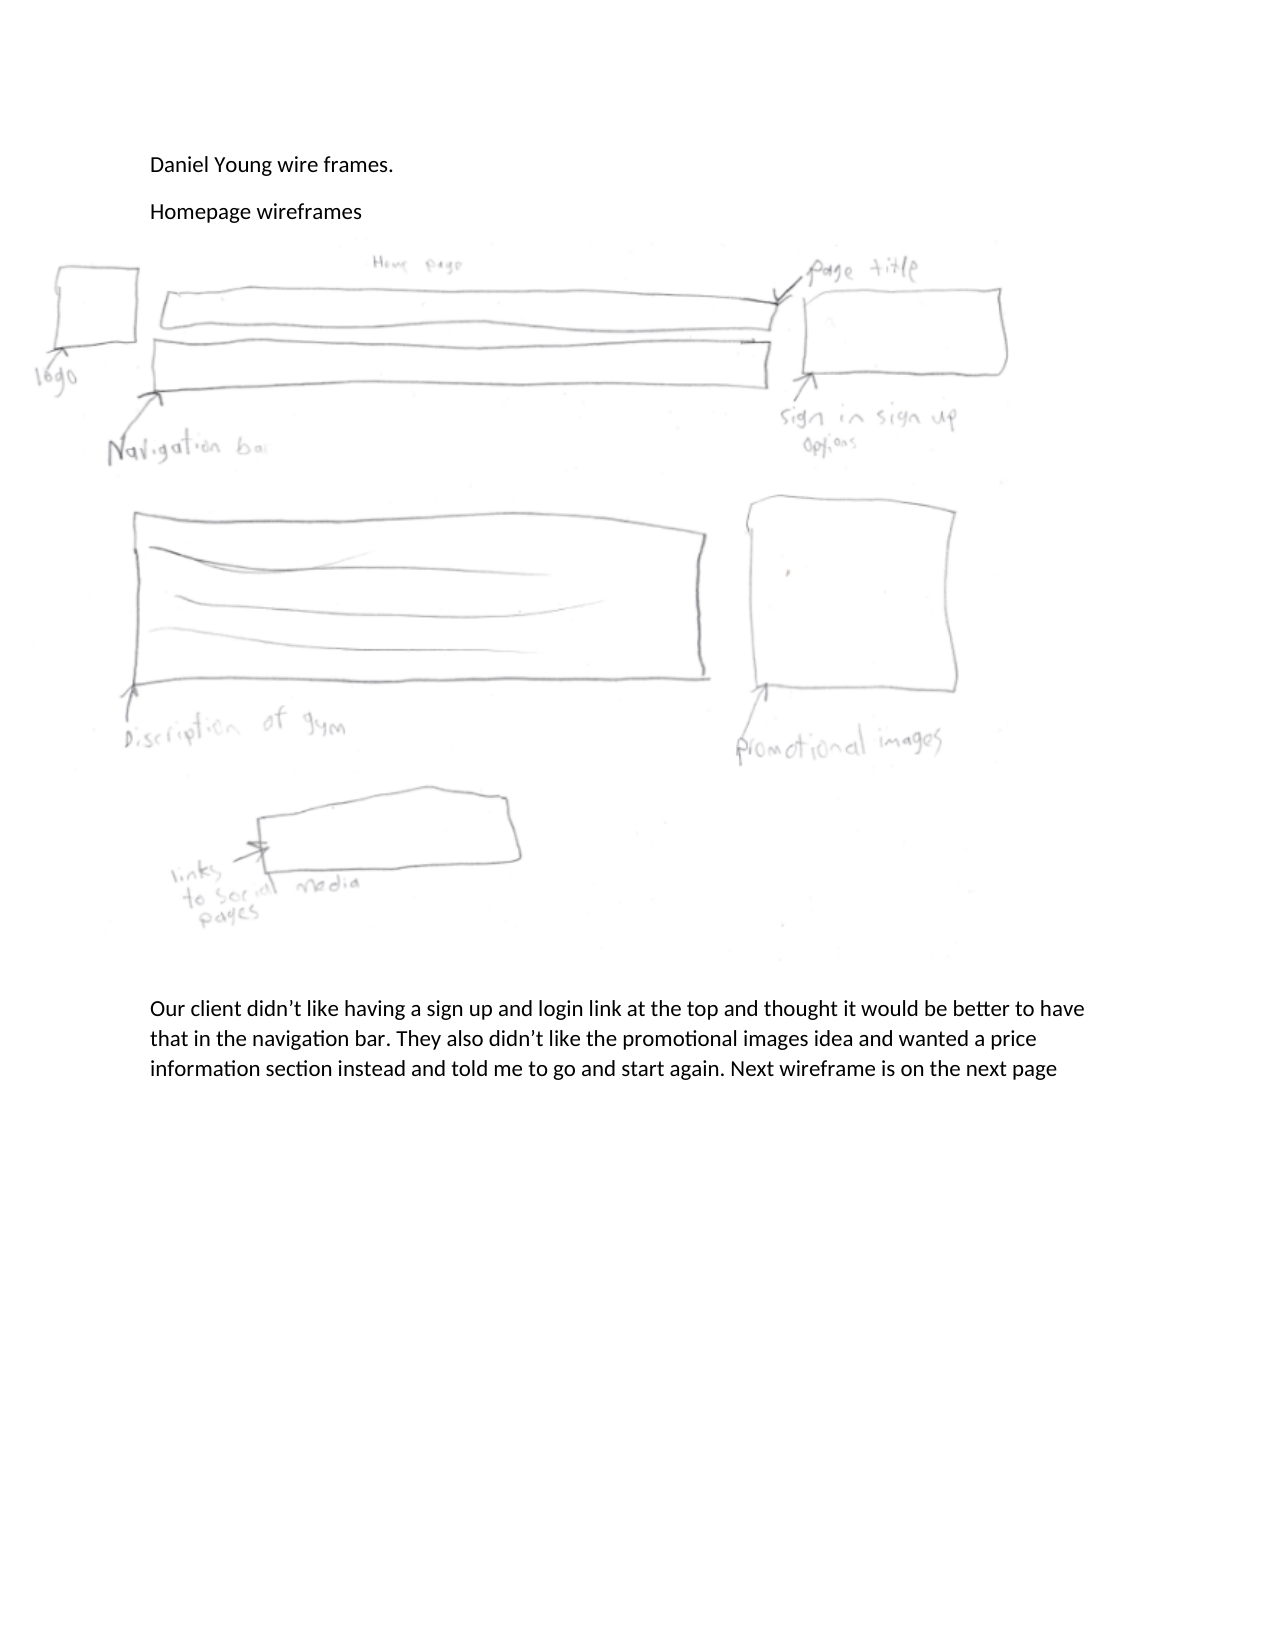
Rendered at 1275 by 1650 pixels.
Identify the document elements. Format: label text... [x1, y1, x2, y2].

text Daniel Young wire frames. [150, 150, 1125, 178]
text Homepage wireframes [150, 197, 1125, 225]
picture [26, 237, 1009, 974]
